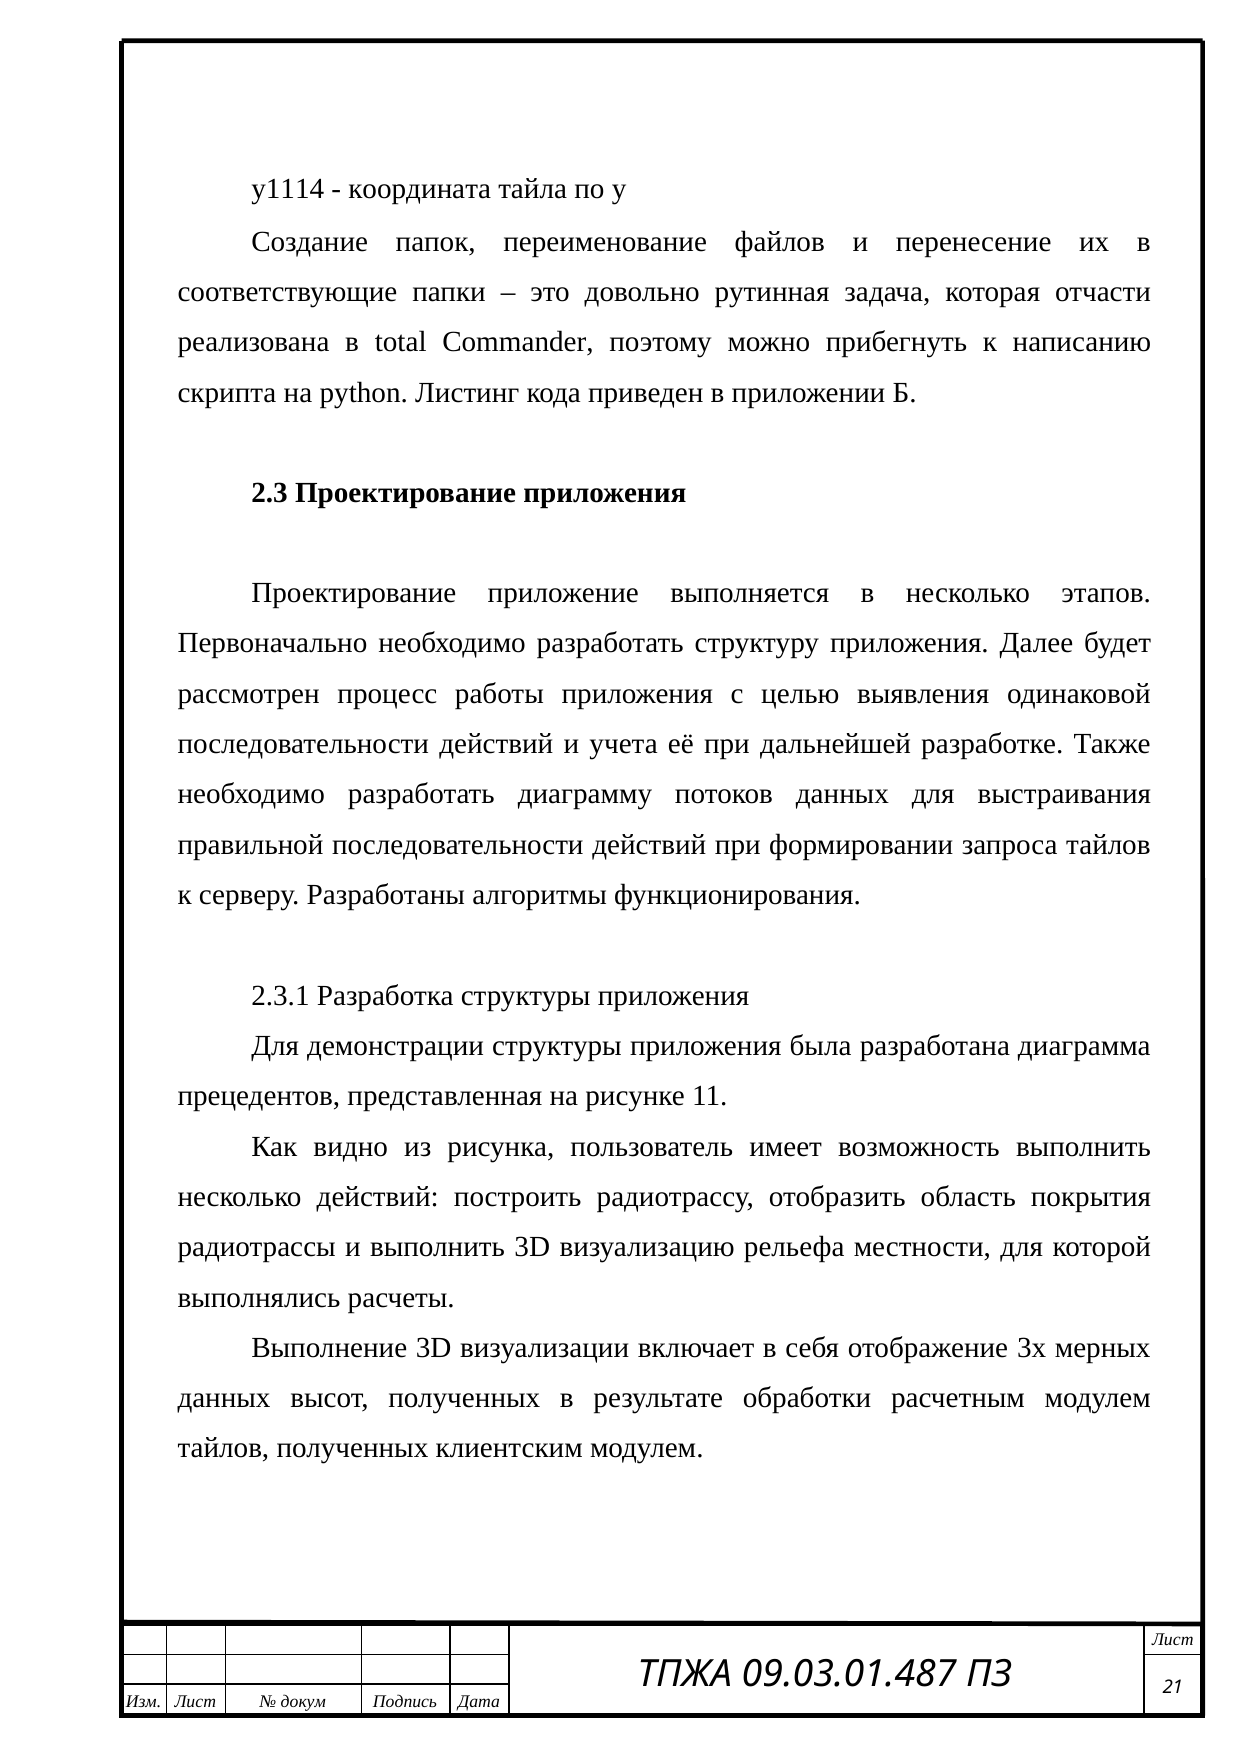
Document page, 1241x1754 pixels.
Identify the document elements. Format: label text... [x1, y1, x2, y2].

text Создание папок, переименование файлов и перенесение их в соответствующие папки – это довольно рутинная задача, которая отчасти реализована в total Commander, поэтому можно прибегнуть к написанию скрипта на python. Листинг кода приведен в приложении Б. [177, 224, 1152, 408]
text Проектирование приложение выполняется в несколько этапов. Первоначально необходимо разработать структуру приложения. Далее будет рассмотрен процесс работы приложения с целью выявления одинаковой последовательности действий и учета её при дальнейшей разработке. Также необходимо разработать диаграмму потоков данных для выстраивания правильной последовательности действий при формировании запроса тайлов к серверу. Разработаны алгоритмы функционирования. [177, 575, 1152, 911]
text Как видно из рисунка, пользователь имеет возможность выполнить несколько действий: построить радиотрассу, отобразить область покрытия радиотрассы и выполнить 3D визуализацию рельефа местности, для которой выполнялись расчеты. [177, 1129, 1152, 1313]
text Выполнение 3D визуализации включает в себя отображение 3х мерных данных высот, полученных в результате обработки расчетным модулем тайлов, полученных клиентским модулем. [177, 1330, 1152, 1464]
subtitle 2.3 Проектирование приложения [177, 475, 1152, 508]
text y1114 - координата тайла по y [177, 171, 1152, 204]
text 2.3.1 Разработка структуры приложения [177, 978, 1152, 1011]
text Для демонстрации структуры приложения была разработана диаграмма прецедентов, представленная на рисунке 11. [177, 1028, 1152, 1112]
